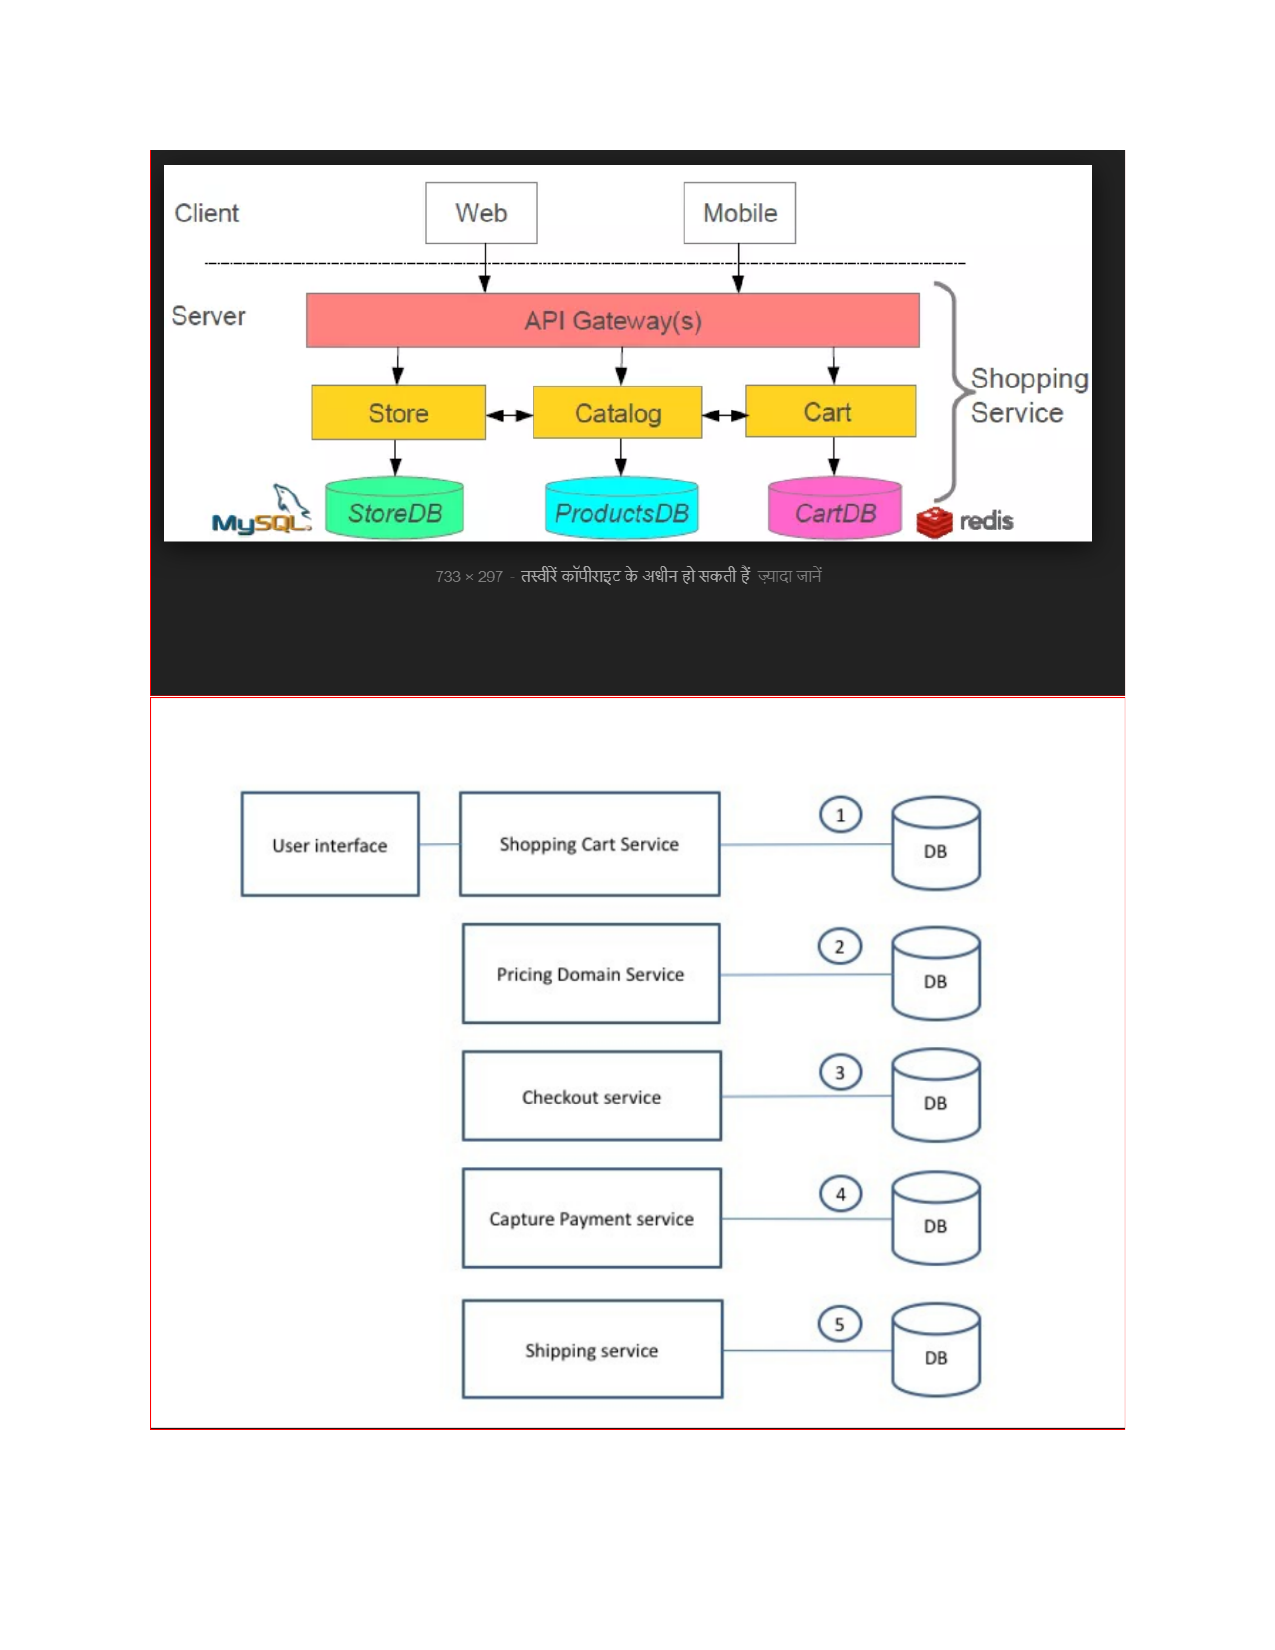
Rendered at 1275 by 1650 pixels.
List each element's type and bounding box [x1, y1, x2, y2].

picture [150, 697, 1125, 1430]
picture [150, 150, 1125, 696]
